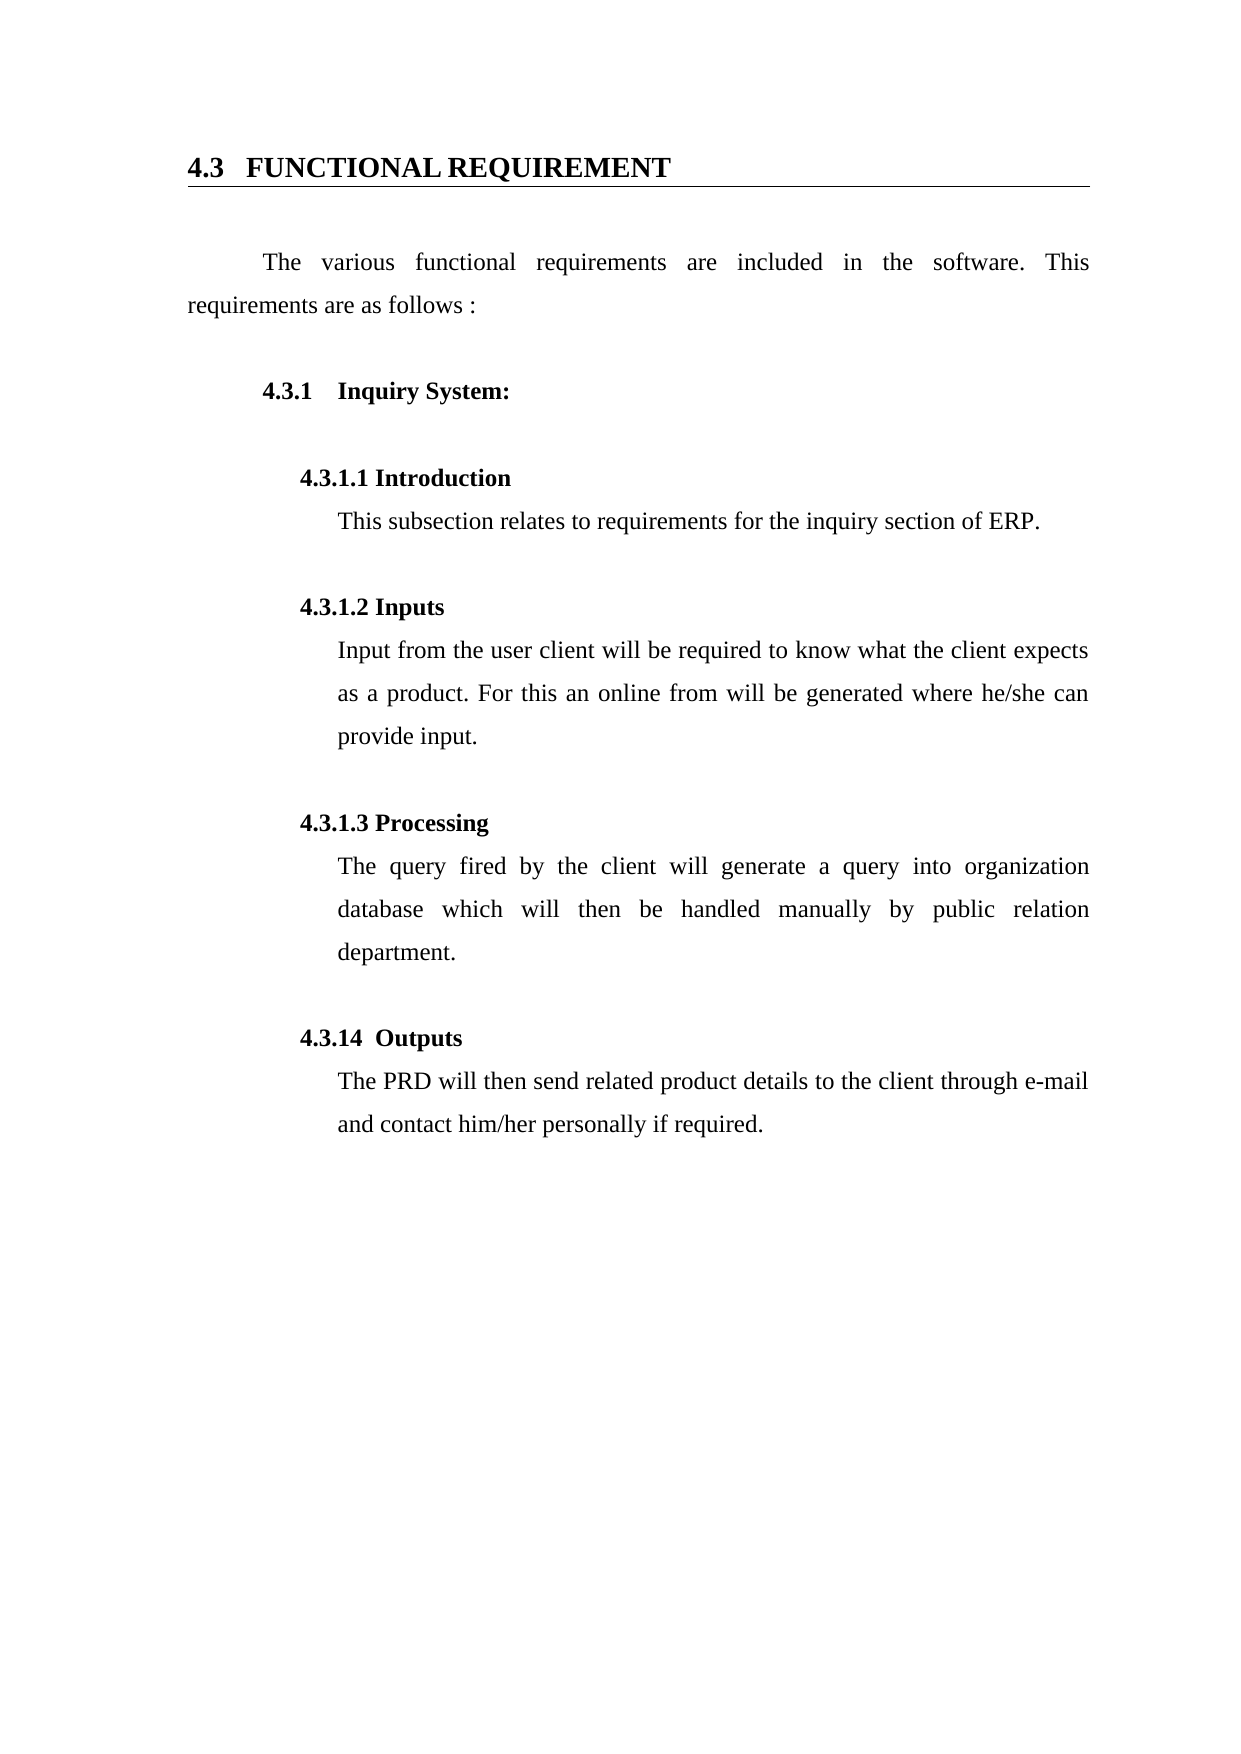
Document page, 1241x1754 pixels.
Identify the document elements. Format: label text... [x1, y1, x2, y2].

text Input from the user client will be required to know what the client expects as a product. For this an online from will be generated where he/she can provide input. [337, 635, 1090, 750]
subtitle 4.3 FUNCTIONAL REQUIREMENT [187, 150, 1090, 187]
text The PRD will then send related product details to the client through e-mail and contact him/her personally if required. [337, 1066, 1090, 1138]
list Introduction [300, 463, 1090, 491]
list Processing [300, 808, 1090, 836]
text This subsection relates to requirements for the inquiry section of ERP. [337, 506, 1090, 534]
text 4.3.1.2 Inputs [262, 592, 1090, 621]
text The query fired by the client will generate a query into organization database which will then be handled manually by public relation department. [337, 851, 1090, 966]
text The various functional requirements are included in the software. This requirements are as follows : [187, 247, 1090, 319]
list Inquiry System: [262, 376, 1090, 405]
text 4.3.14 Outputs [262, 1023, 1090, 1052]
